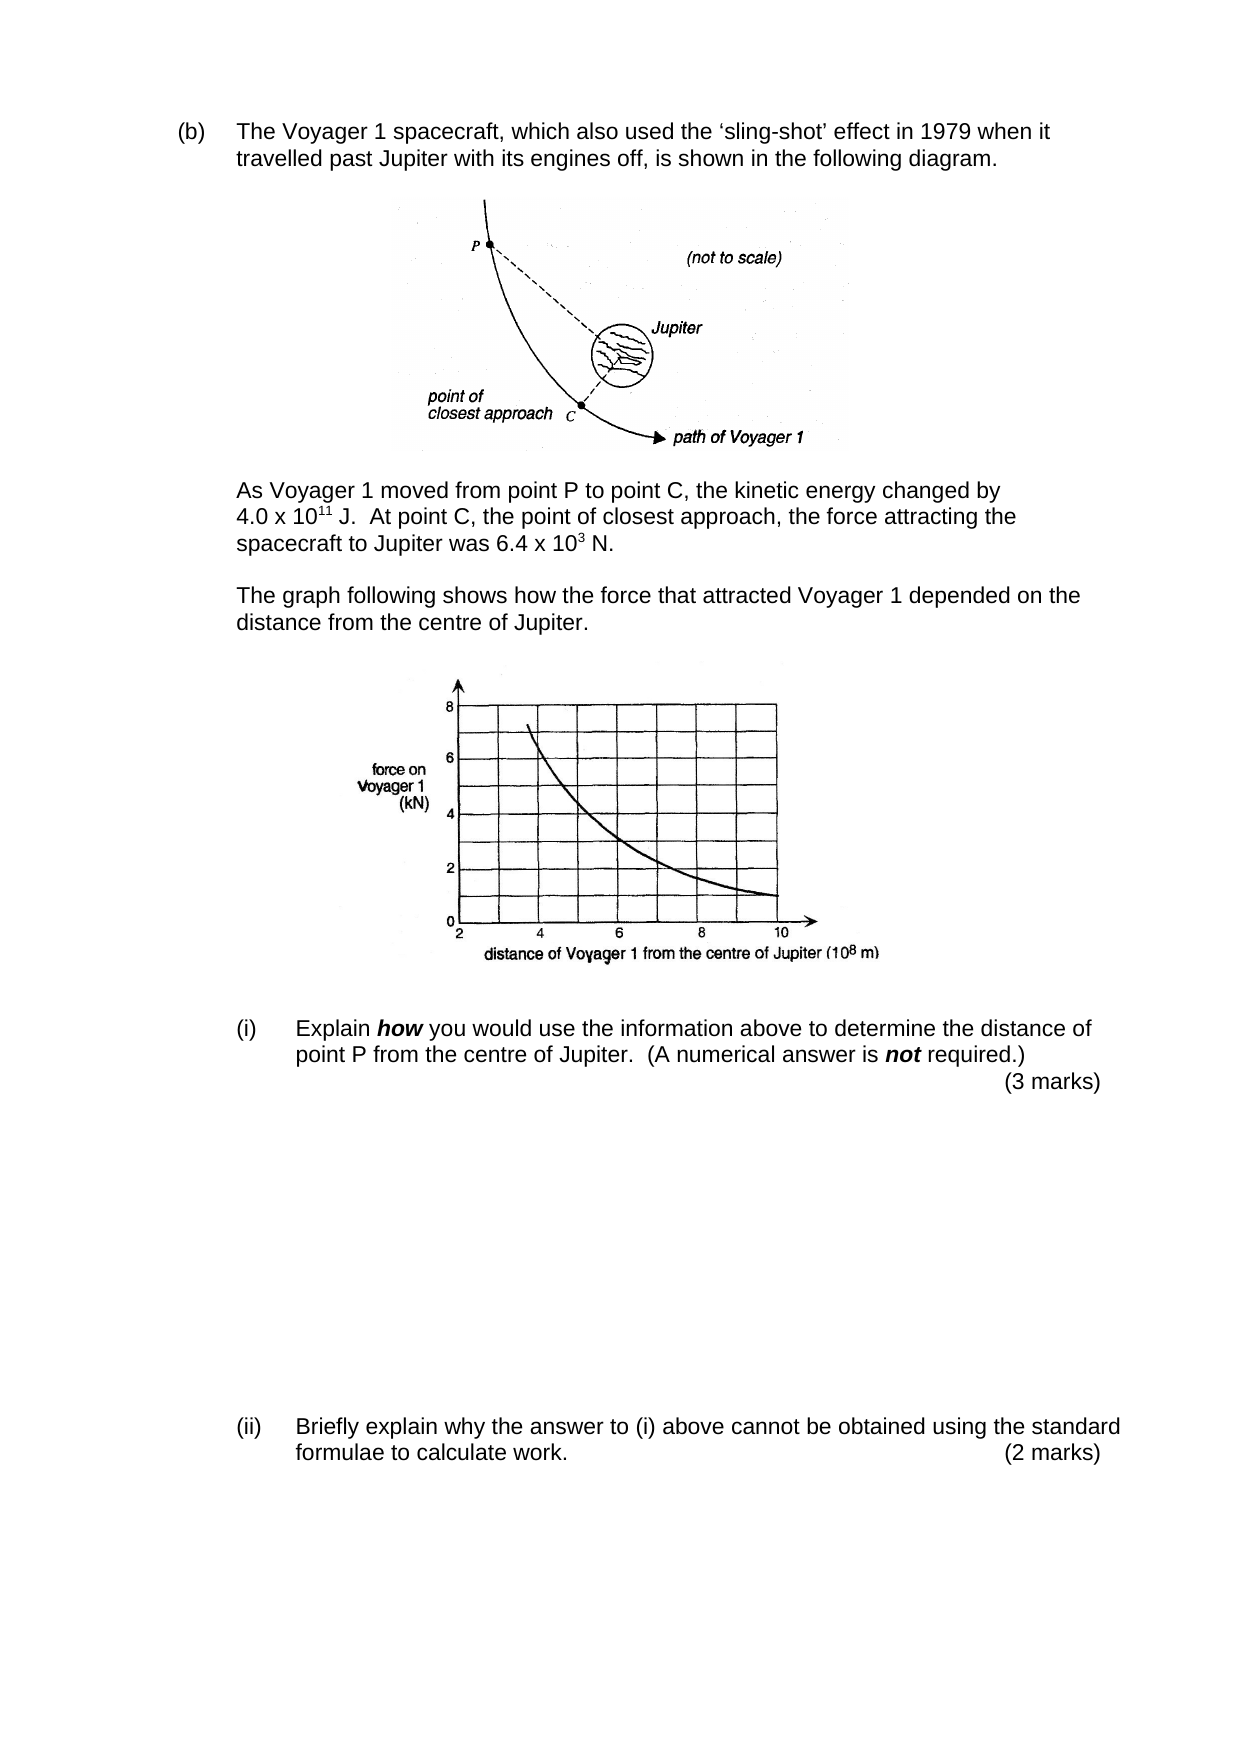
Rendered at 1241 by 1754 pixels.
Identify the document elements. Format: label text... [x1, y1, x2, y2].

text (ii) Briefly explain why the answer to (i) above cannot be obtained using the standard formulae to calculate work. (2 marks) [118, 1413, 1122, 1466]
text (i) Explain how you would use the information above to determine the distance of point P from the centre of Jupiter. (A numerical answer is not required.) [118, 1015, 1122, 1068]
text The graph following shows how the force that attracted Voyager 1 depended on the [118, 582, 1122, 609]
text (3 marks) [118, 1068, 1122, 1094]
text distance from the centre of Jupiter. [118, 609, 1122, 635]
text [118, 118, 1122, 171]
text As Voyager 1 moved from point P to point C, the kinetic energy changed by [118, 477, 1122, 503]
picture [391, 197, 850, 451]
text 4.0 x 1011 J. At point C, the point of closest approach, the force attracting the spacecraft to Jupiter was 6.4 x 103 N. [118, 503, 1122, 556]
picture [338, 661, 902, 987]
